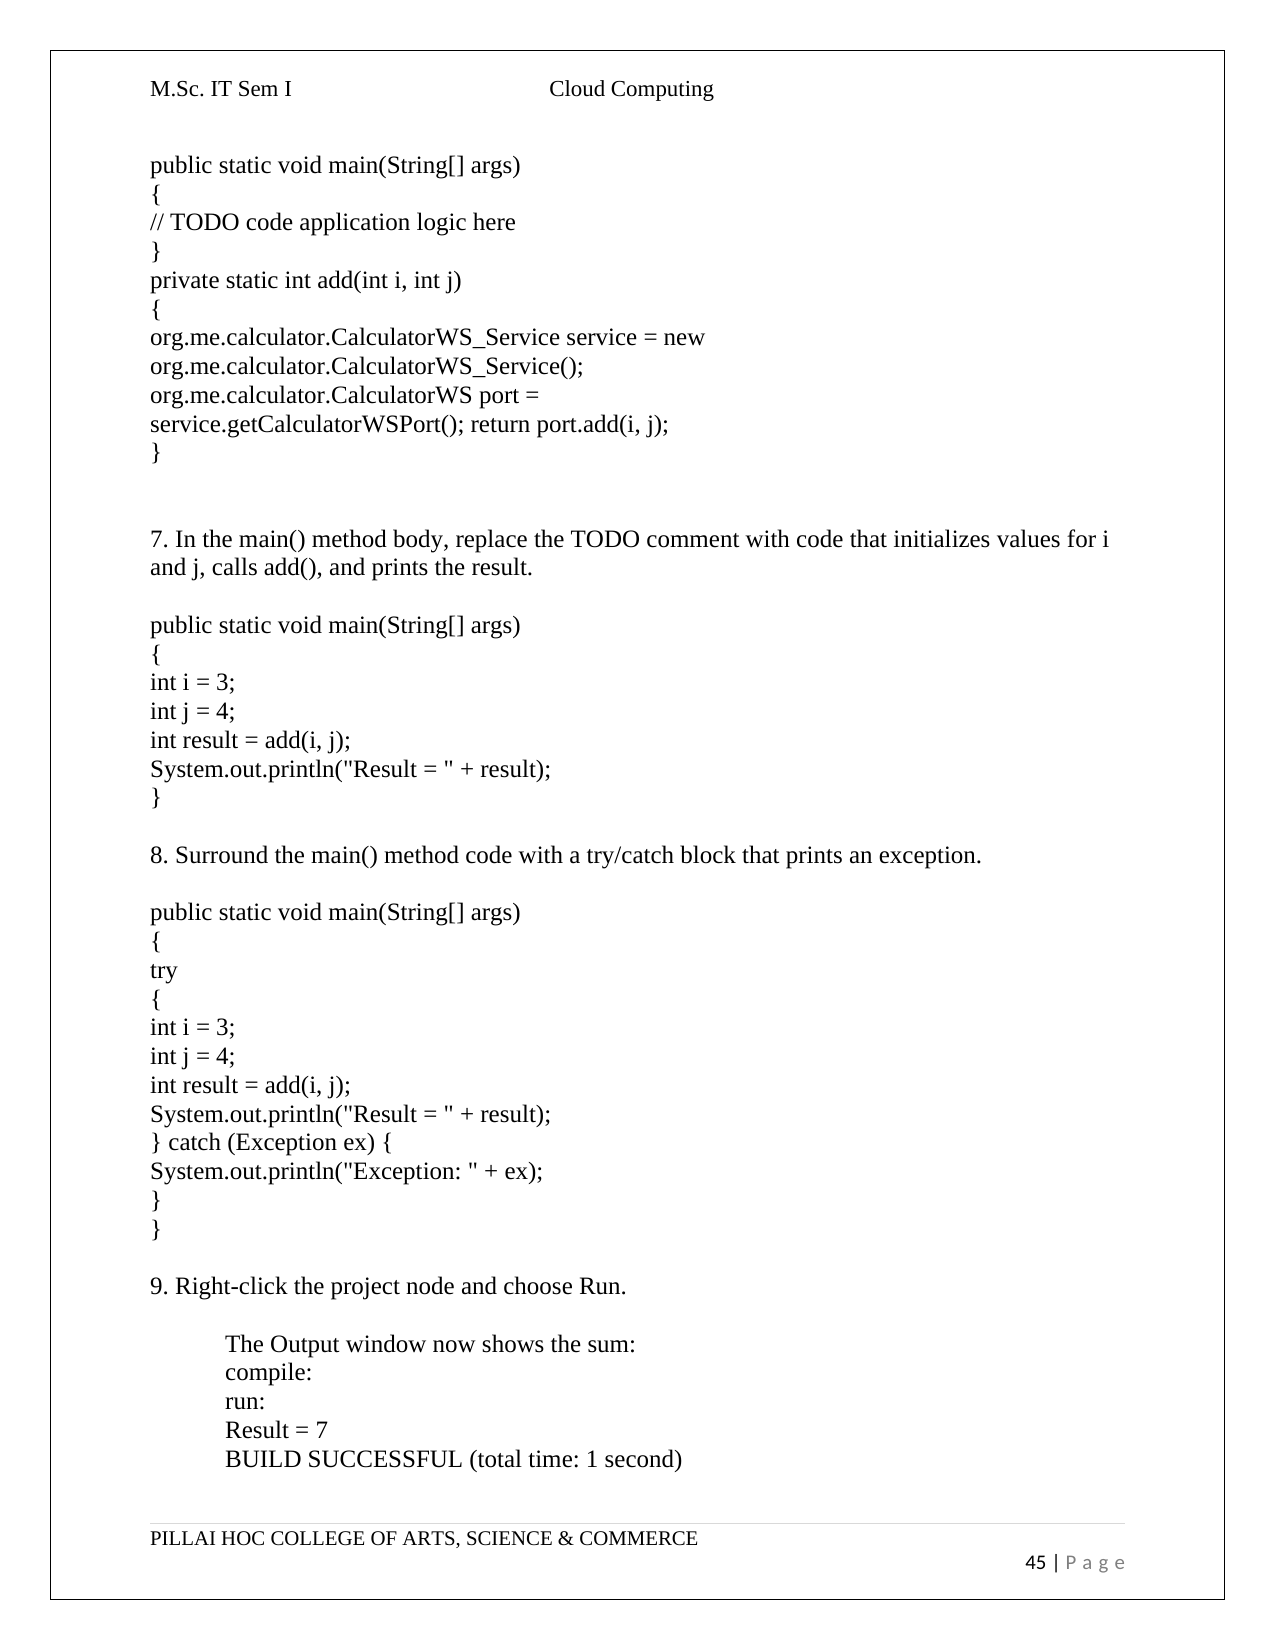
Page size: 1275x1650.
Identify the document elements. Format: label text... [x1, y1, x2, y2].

text org.me.calculator.CalculatorWS_Service(); [150, 351, 1125, 380]
text int i = 3; [150, 667, 1125, 696]
text The Output window now shows the sum: [225, 1329, 1125, 1357]
text } [150, 437, 1125, 466]
text org.me.calculator.CalculatorWS_Service service = new [150, 322, 1125, 351]
text } [150, 1185, 1125, 1214]
text { [150, 926, 1125, 955]
text public static void main(String[] args) [150, 897, 1125, 926]
text int i = 3; [150, 1012, 1125, 1041]
text } catch (Exception ex) { [150, 1127, 1125, 1156]
text { [150, 984, 1125, 1012]
text compile: [225, 1357, 1125, 1386]
text { [150, 179, 1125, 207]
text BUILD SUCCESSFUL (total time: 1 second) [225, 1444, 1125, 1472]
text public static void main(String[] args) [150, 150, 1125, 179]
text int result = add(i, j); [150, 725, 1125, 754]
text System.out.println("Result = " + result); [150, 1099, 1125, 1127]
text 7. In the main() method body, replace the TODO comment with code that initializes values for i and j, calls add(), and prints the result. [150, 524, 1125, 581]
text private static int add(int i, int j) [150, 265, 1125, 294]
text } [150, 1214, 1125, 1242]
text service.getCalculatorWSPort(); return port.add(i, j); [150, 409, 1125, 437]
text { [150, 294, 1125, 322]
text { [150, 639, 1125, 667]
text System.out.println("Result = " + result); [150, 754, 1125, 782]
text org.me.calculator.CalculatorWS port = [150, 380, 1125, 409]
text Result = 7 [225, 1415, 1125, 1444]
text try [150, 955, 1125, 984]
text 8. Surround the main() method code with a try/catch block that prints an exception. [150, 840, 1125, 869]
text public static void main(String[] args) [150, 610, 1125, 639]
text // TODO code application logic here [150, 207, 1125, 236]
text } [150, 782, 1125, 811]
text int j = 4; [150, 696, 1125, 725]
text System.out.println("Exception: " + ex); [150, 1156, 1125, 1185]
text int result = add(i, j); [150, 1070, 1125, 1099]
text } [150, 236, 1125, 265]
text run: [225, 1386, 1125, 1415]
text 9. Right-click the project node and choose Run. [150, 1271, 1125, 1300]
text int j = 4; [150, 1041, 1125, 1070]
